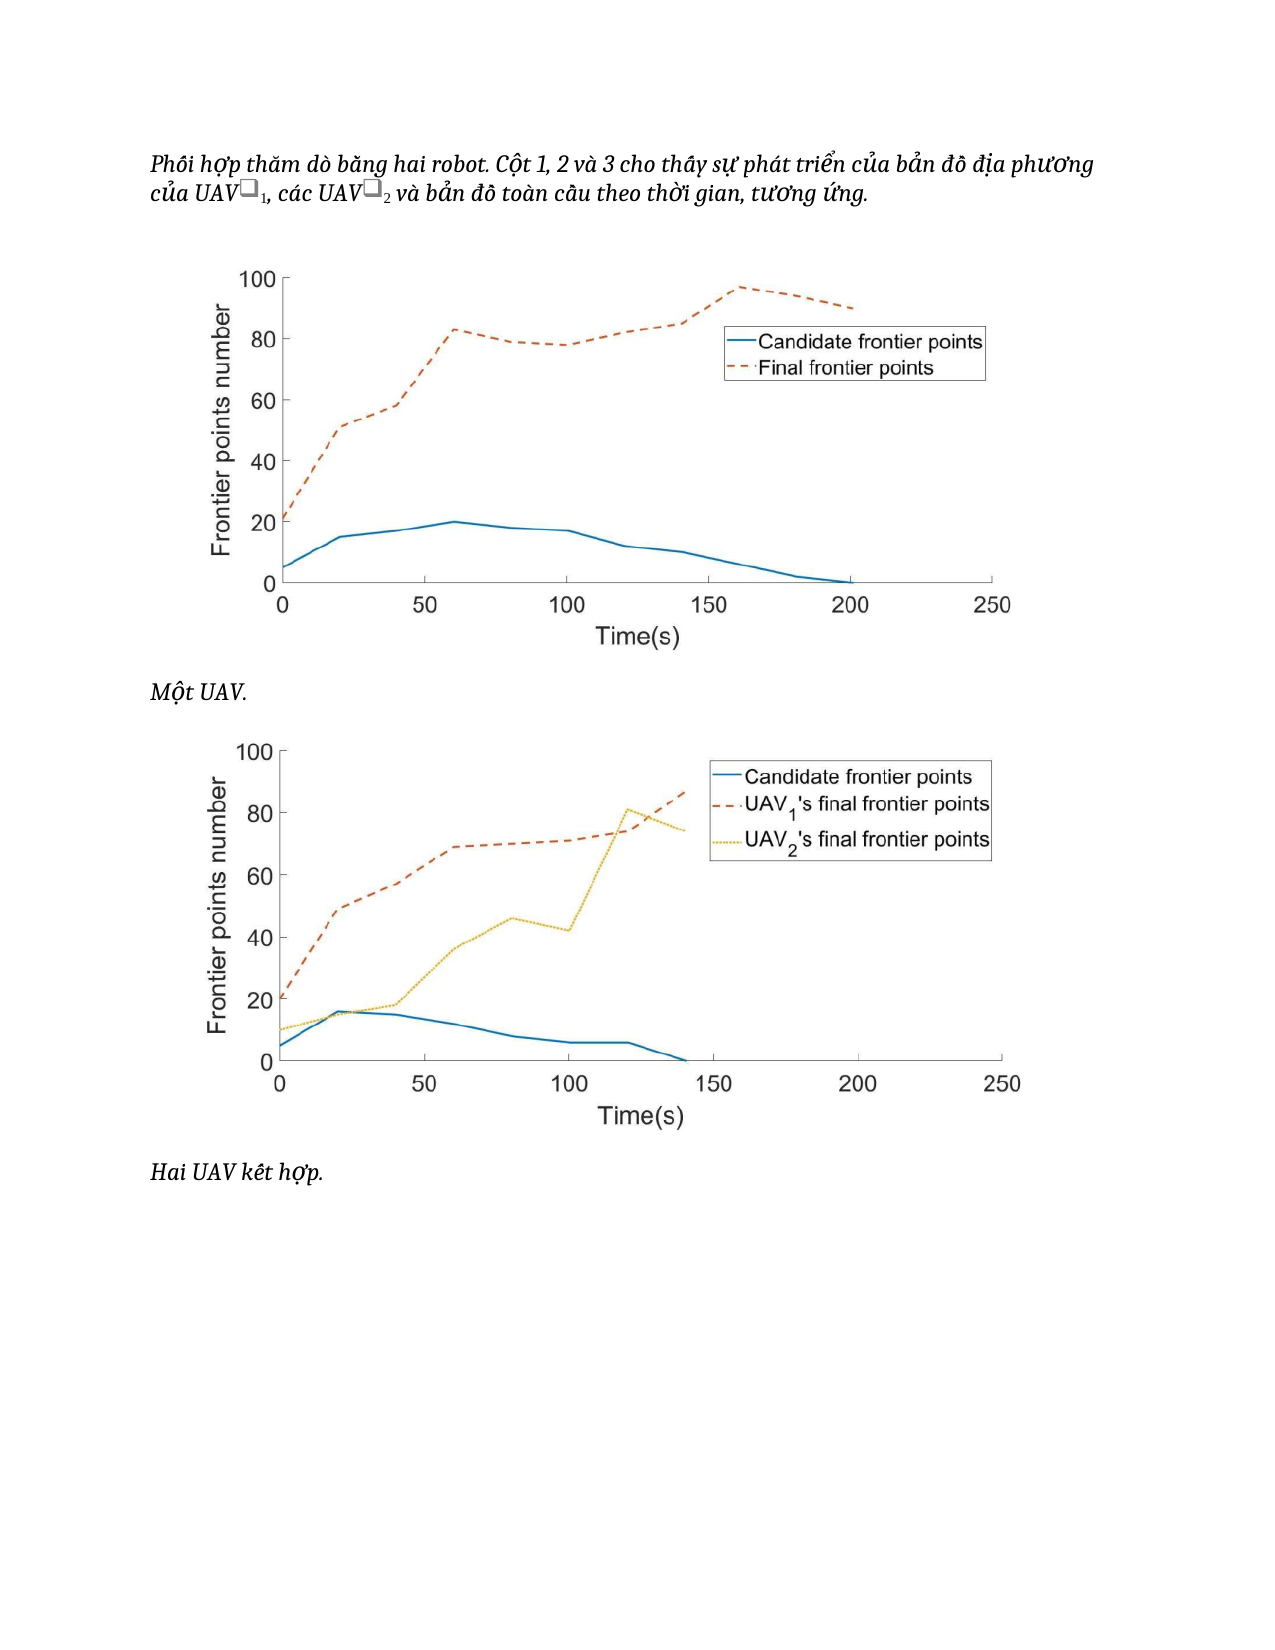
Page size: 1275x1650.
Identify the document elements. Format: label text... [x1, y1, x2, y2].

picture [168, 220, 1044, 657]
text Phối hợp thăm dò bằng hai robot. Cột 1, 2 và 3 cho thấy sự phát triển của bản đồ địa phương của UAV, các UAV và bản đồ toàn cầu theo thời gian, tương ứng. [150, 150, 1125, 207]
picture [168, 719, 1044, 1137]
text Hai UAV kết hợp. [150, 1158, 1125, 1186]
text Một UAV. [150, 678, 1125, 707]
